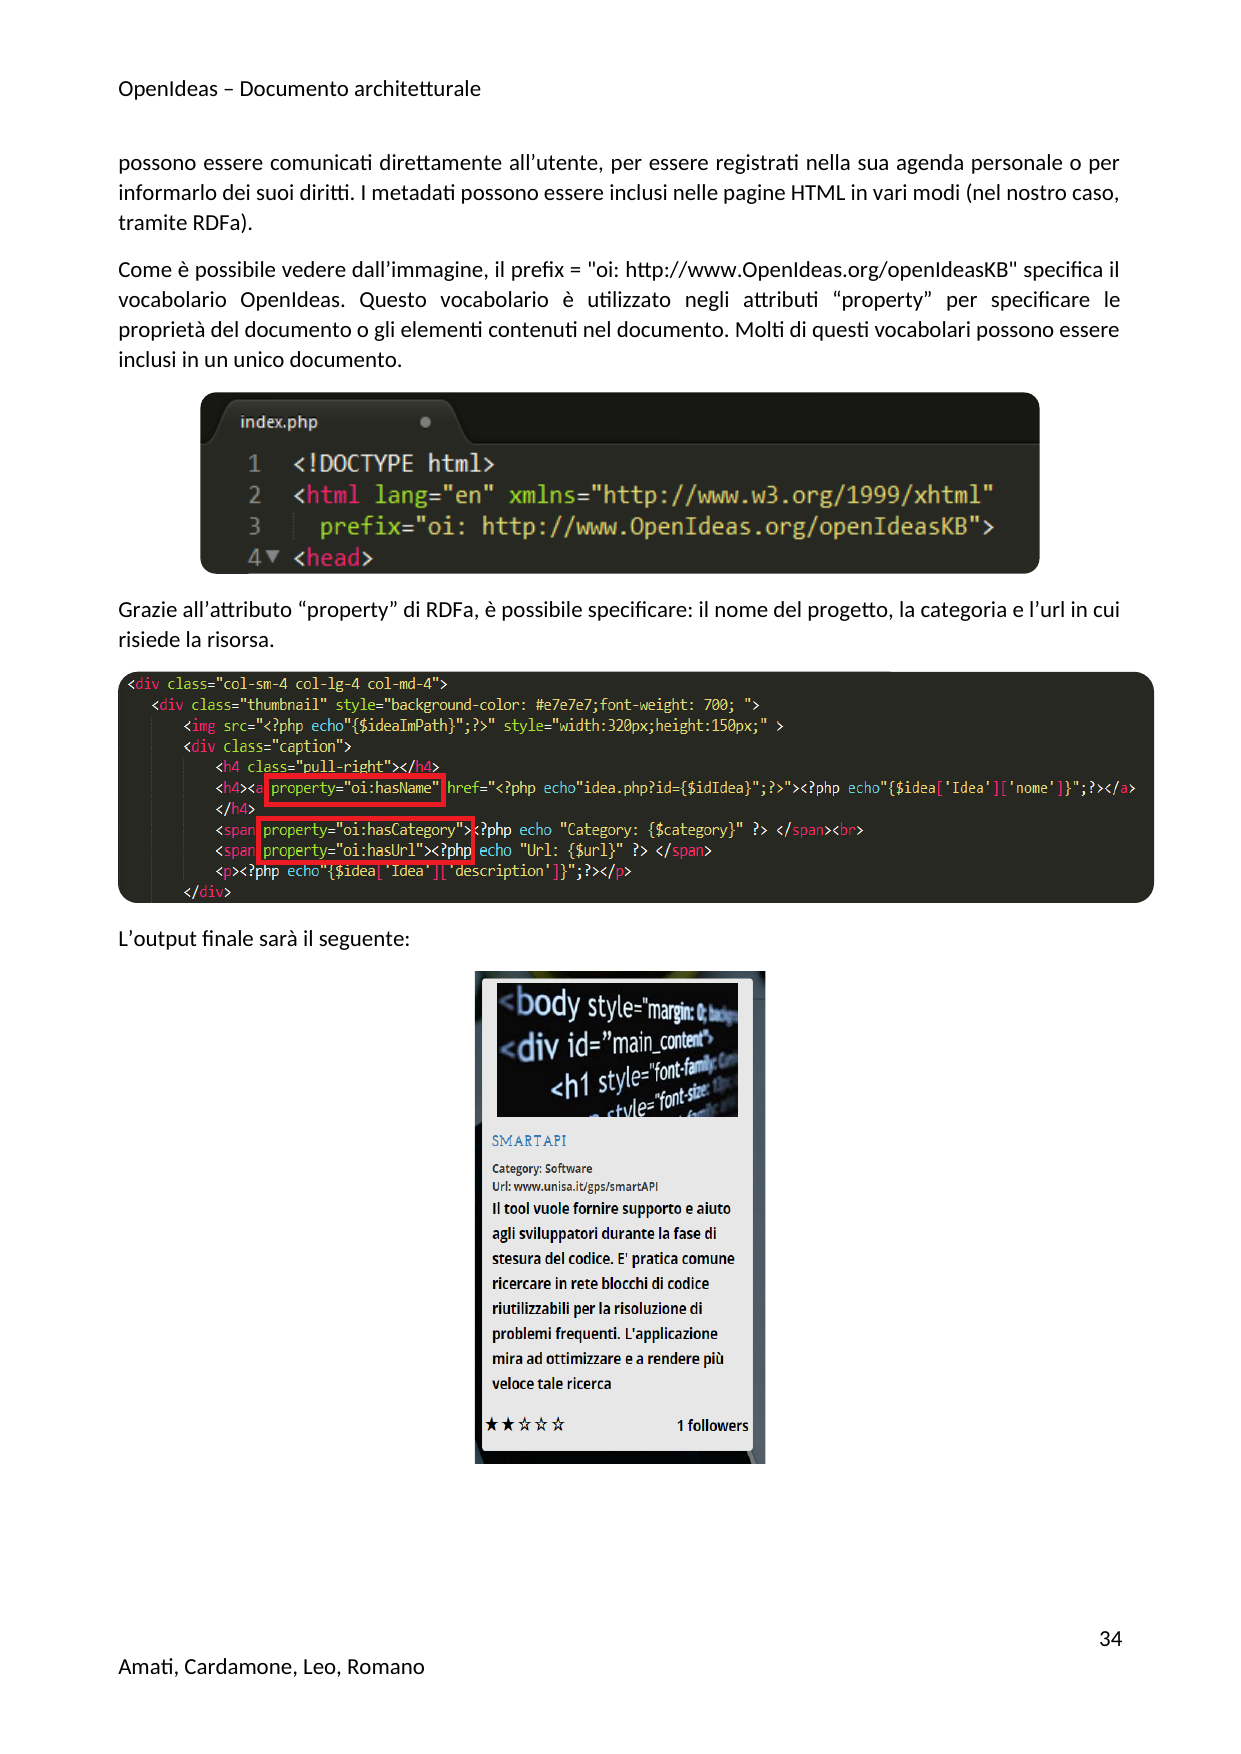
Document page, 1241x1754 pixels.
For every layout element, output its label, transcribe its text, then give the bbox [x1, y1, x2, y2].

picture [474, 971, 766, 1464]
picture [118, 671, 1155, 903]
text Grazie all’attributo “property” di RDFa, è possibile specificare: il nome del progetto, la categoria e l’url in cui risiede la risorsa. [118, 595, 1122, 653]
text L’output finale sarà il seguente: [118, 924, 1122, 952]
text Come è possibile vedere dall’immagine, il prefix = "oi: http://www.OpenIdeas.org/openIdeasKB" specifica il vocabolario OpenIdeas. Questo vocabolario è utilizzato negli attributi “property” per specificare le proprietà del documento o gli elementi contenuti nel documento. Molti di questi vocabolari possono essere inclusi in un unico documento. [118, 255, 1122, 373]
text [118, 148, 1122, 236]
picture [200, 392, 1040, 574]
